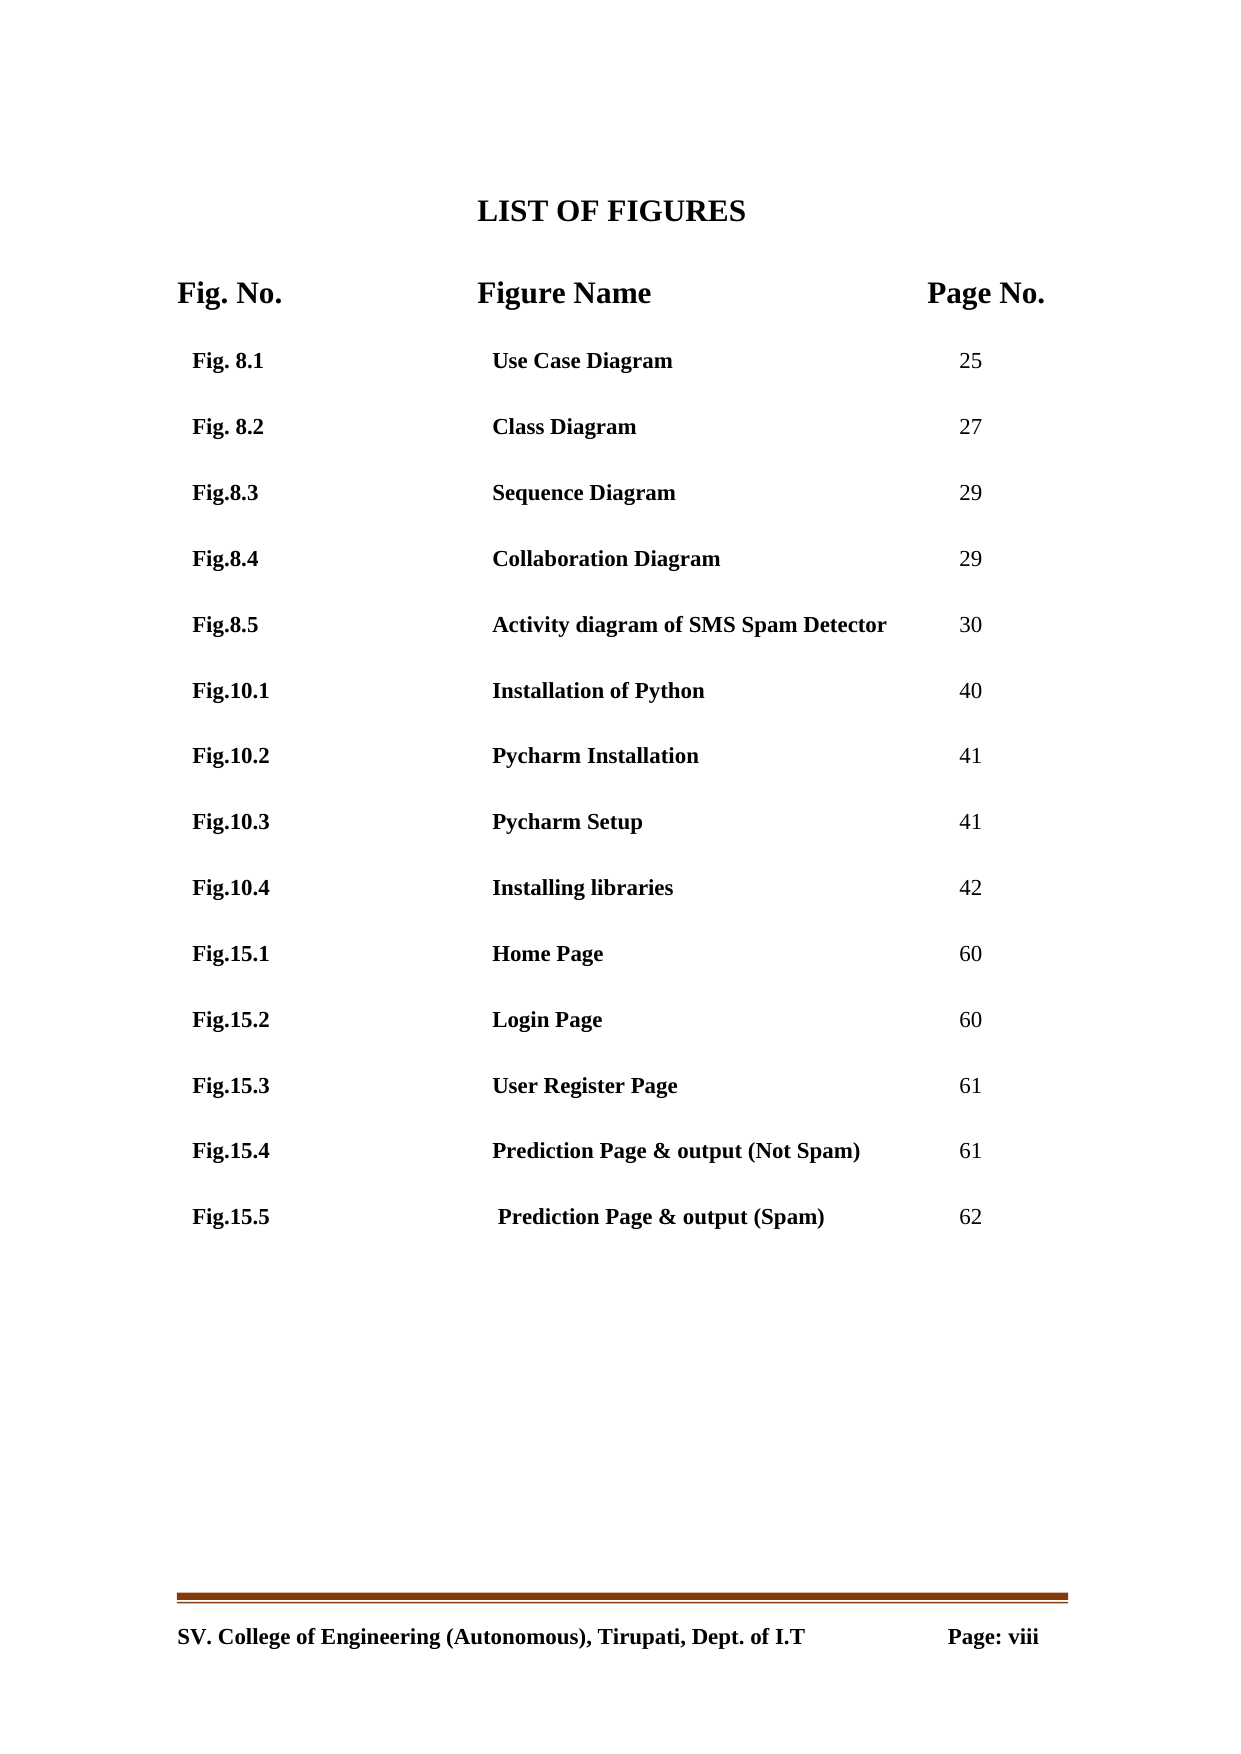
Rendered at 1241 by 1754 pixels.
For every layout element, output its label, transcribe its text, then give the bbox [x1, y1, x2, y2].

text LIST OF FIGURES [477, 192, 1077, 228]
text Fig. No. Figure Name Page No. [177, 274, 1077, 310]
